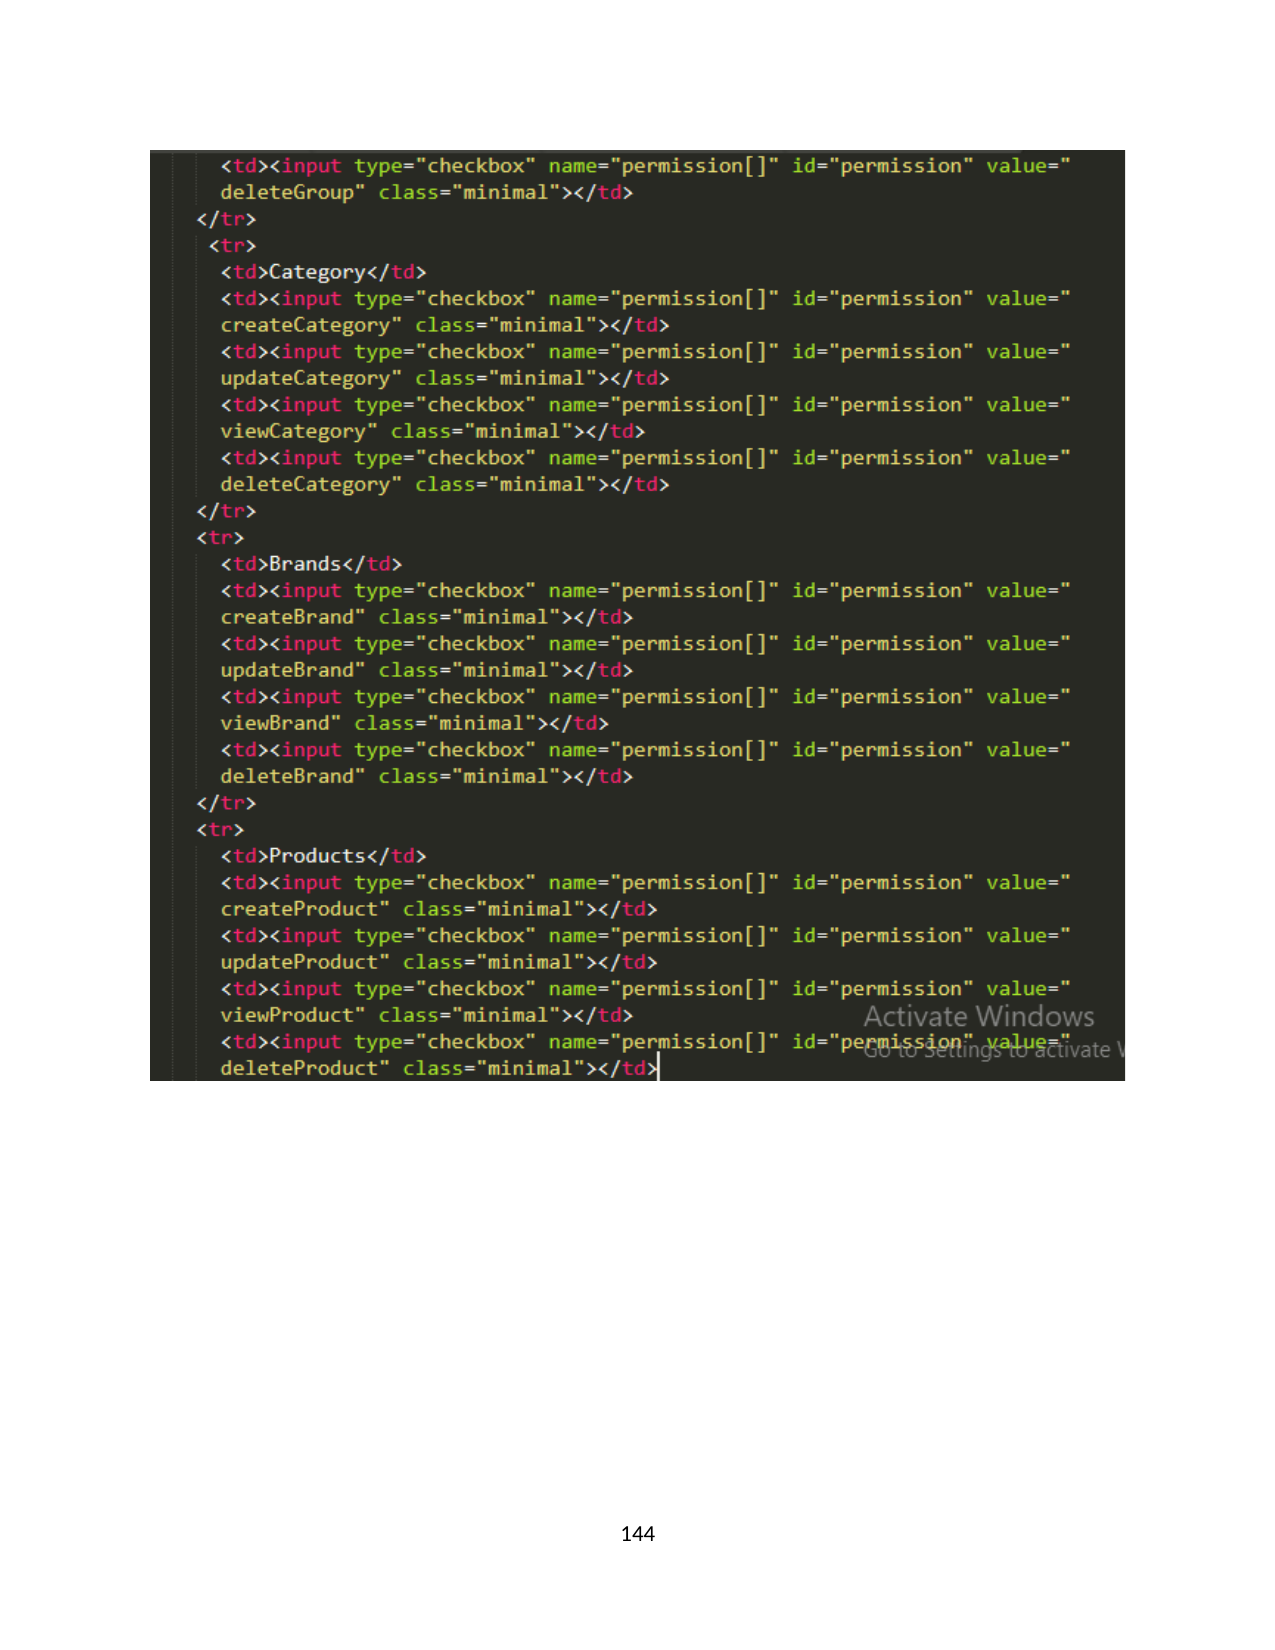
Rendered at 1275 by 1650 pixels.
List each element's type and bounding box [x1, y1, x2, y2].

picture [150, 150, 1125, 1081]
